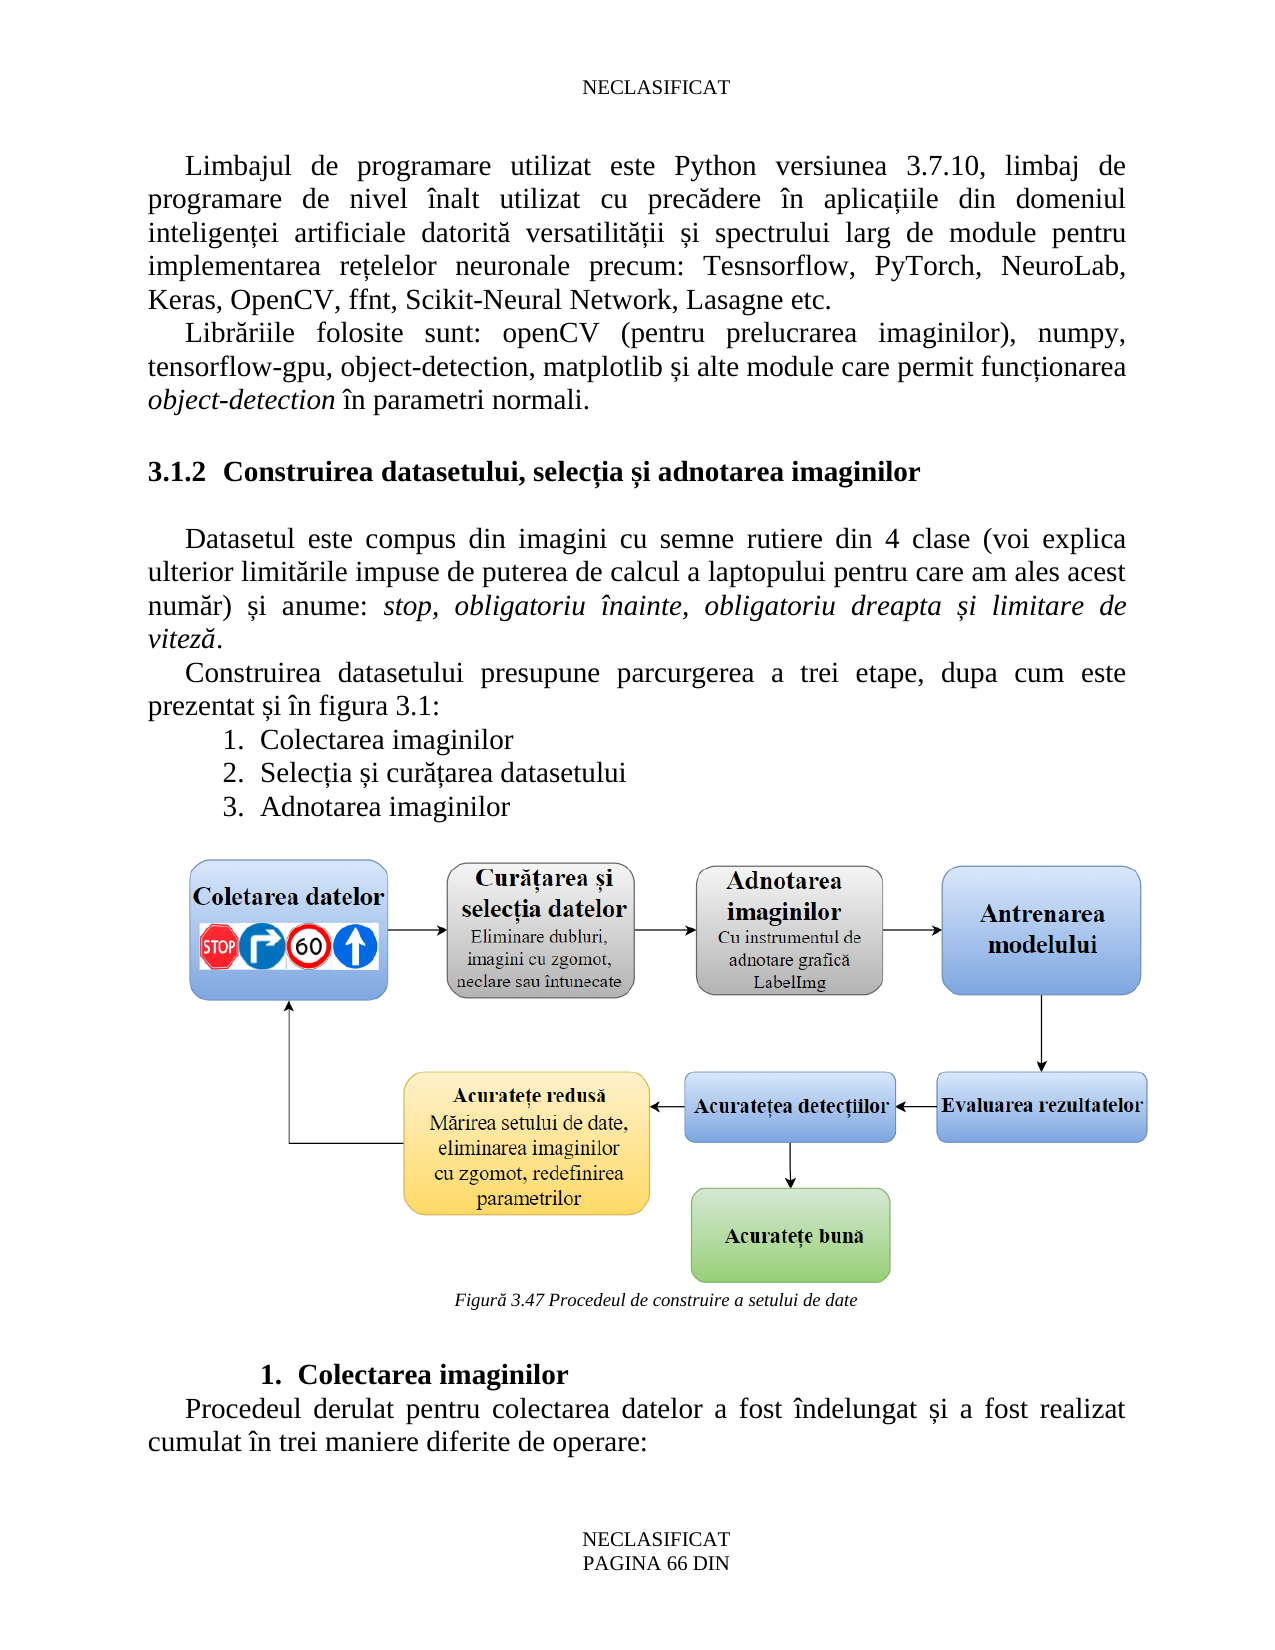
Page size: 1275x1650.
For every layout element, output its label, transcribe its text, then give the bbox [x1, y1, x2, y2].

list Selecția și curățarea datasetului [222, 756, 1127, 789]
text Datasetul este compus din imagini cu semne rutiere din 4 clase (voi explica ulterior limitările impuse de puterea de calcul a laptopului pentru care am ales acest număr) și anume: stop, obligatoriu înainte, obligatoriu dreapta și limitare de viteză. [148, 521, 1127, 655]
subtitle Construirea datasetului, selecția și adnotarea imaginilor [148, 454, 1127, 487]
text Construirea datasetului presupune parcurgerea a trei etape, dupa cum este prezentat și în figura 3.1: [148, 655, 1127, 722]
list Colectarea imaginilor [260, 1357, 1127, 1391]
picture [184, 856, 1149, 1289]
list Adnotarea imaginilor [222, 789, 1127, 823]
text Procedeul derulat pentru colectarea datelor a fost îndelungat și a fost realizat cumulat în trei maniere diferite de operare: [148, 1391, 1127, 1458]
list Colectarea imaginilor [222, 722, 1127, 756]
text Librăriile folosite sunt: openCV (pentru prelucrarea imaginilor), numpy, tensorflow-gpu, object-detection, matplotlib și alte module care permit funcționarea object-detection în parametri normali. [148, 315, 1127, 416]
text Limbajul de programare utilizat este Python versiunea 3.7.10, limbaj de programare de nivel înalt utilizat cu precădere în aplicațiile din domeniul inteligenței artificiale datorită versatilității și spectrului larg de module pentru implementarea rețelelor neuronale precum: Tesnsorflow, PyTorch, NeuroLab, Keras, OpenCV, ffnt, Scikit-Neural Network, Lasagne etc. [148, 148, 1127, 315]
